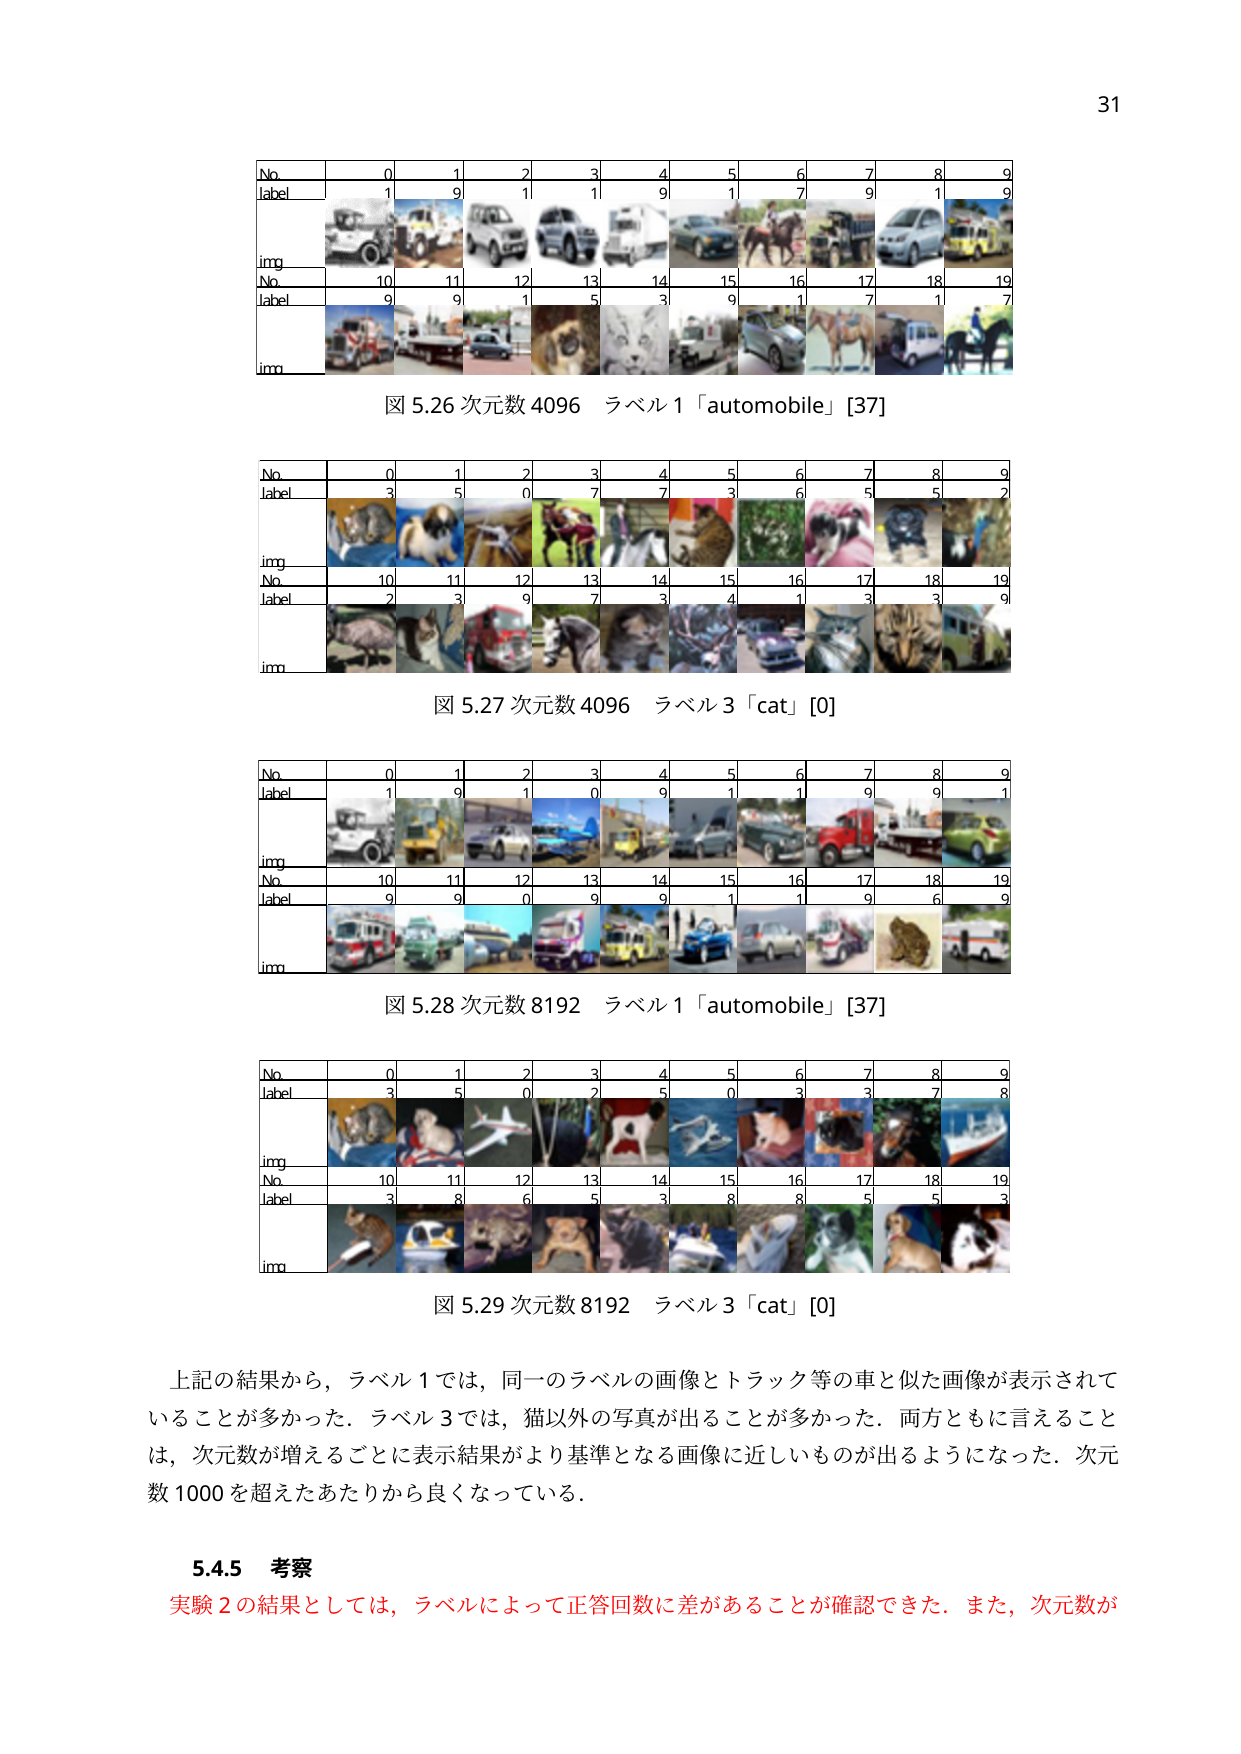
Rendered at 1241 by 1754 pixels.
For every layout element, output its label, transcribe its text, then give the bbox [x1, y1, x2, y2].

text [148, 1586, 1122, 1623]
text 上記の結果から，ラベル1では，同一のラベルの画像とトラック等の車と似た画像が表示されていることが多かった．ラベル3では，猫以外の写真が出ることが多かった．両方ともに言えることは，次元数が増えるごとに表示結果がより基準となる画像に近しいものが出るようになった．次元数1000を超えたあたりから良くなっている． [148, 1361, 1122, 1511]
subtitle 考察 [169, 1548, 1100, 1586]
